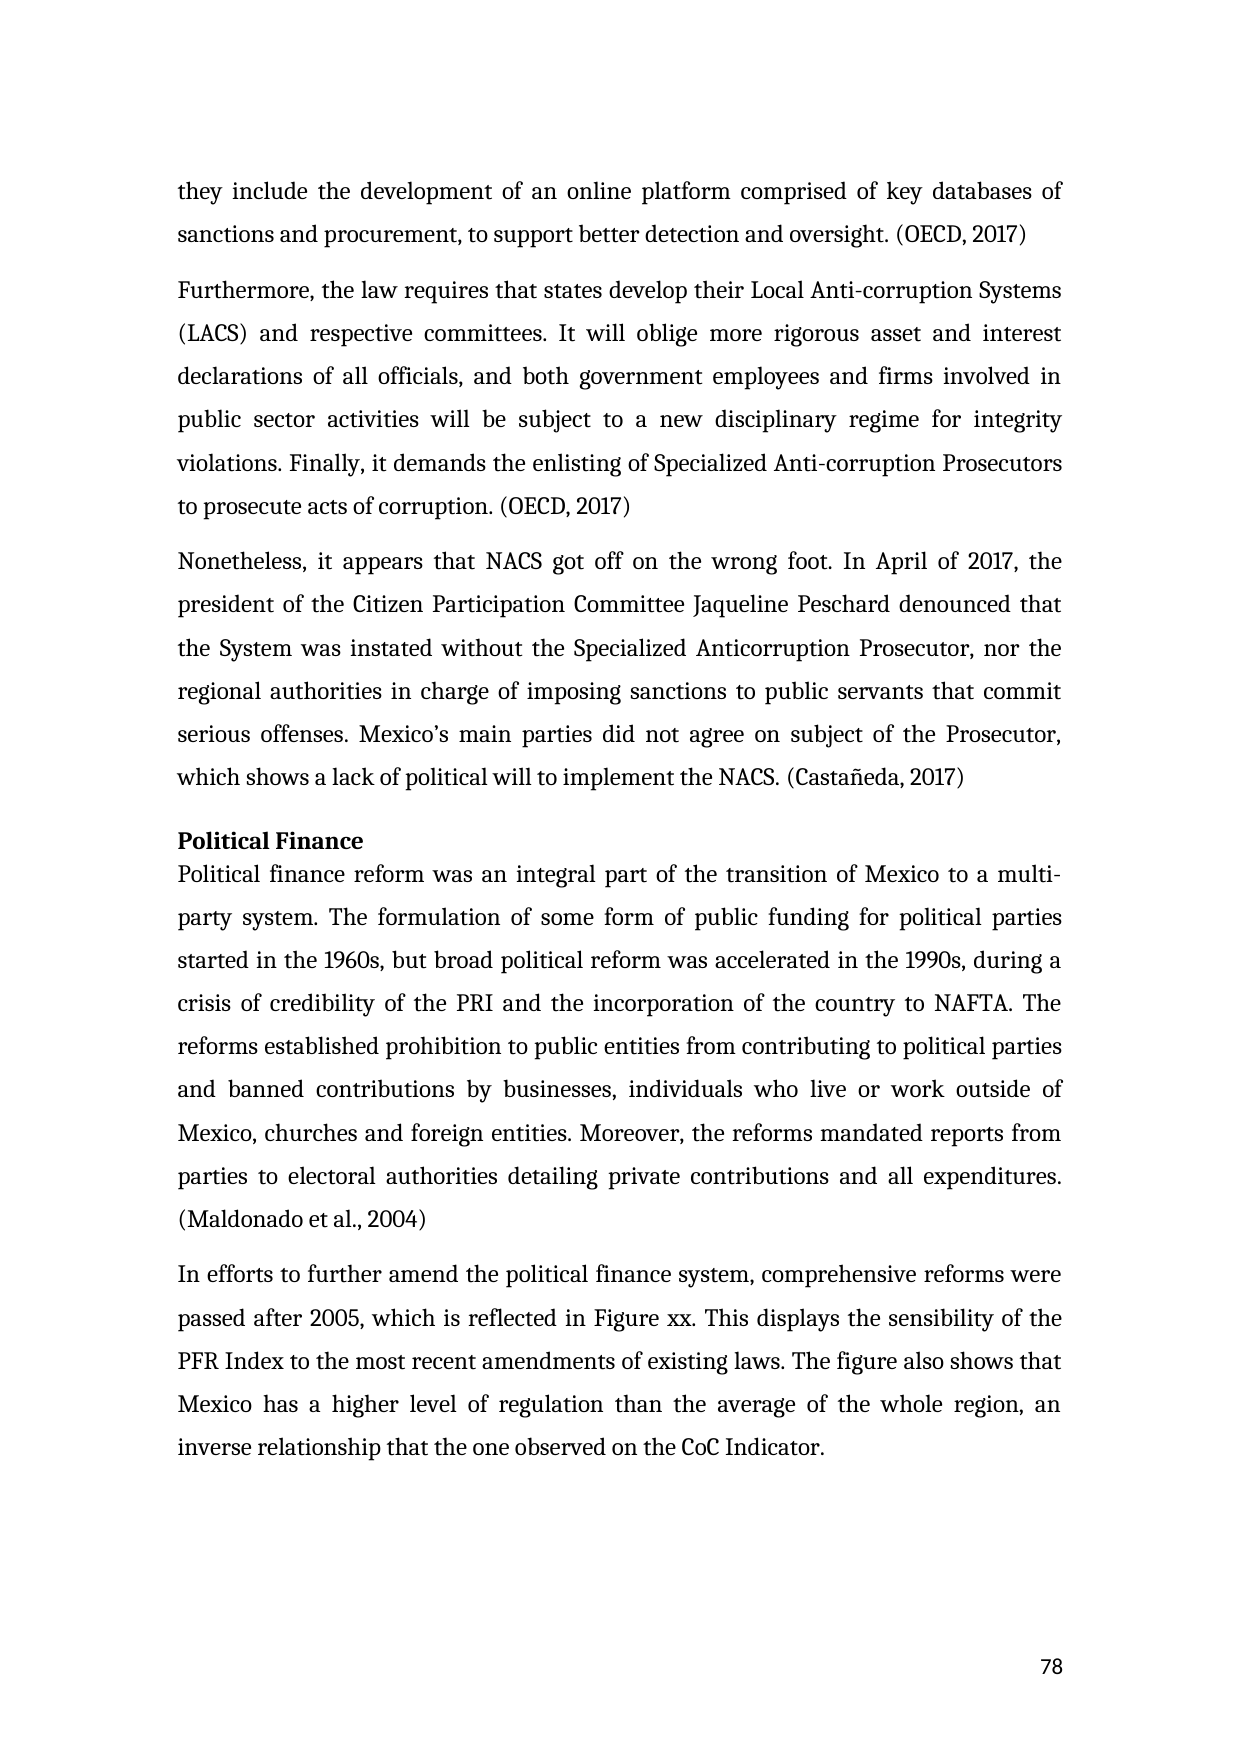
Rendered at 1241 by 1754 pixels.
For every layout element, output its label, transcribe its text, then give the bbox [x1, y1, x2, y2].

text In efforts to further amend the political finance system, comprehensive reforms were passed after 2005, which is reflected in Figure xx. This displays the sensibility of the PFR Index to the most recent amendments of existing laws. The figure also shows that Mexico has a higher level of regulation than the average of the whole region, an inverse relationship that the one observed on the CoC Indicator. [177, 1260, 1063, 1462]
text Political finance reform was an integral part of the transition of Mexico to a multi-party system. The formulation of some form of public funding for political parties started in the 1960s, but broad political reform was accelerated in the 1990s, during a crisis of credibility of the PRI and the incorporation of the country to NAFTA. The reforms established prohibition to public entities from contributing to political parties and banned contributions by businesses, individuals who live or work outside of Mexico, churches and foreign entities. Moreover, the reforms mandated reports from parties to electoral authorities detailing private contributions and all expenditures. (Maldonado et al., 2004) [177, 860, 1063, 1233]
text Furthermore, the law requires that states develop their Local Anti-corruption Systems (LACS) and respective committees. It will oblige more rigorous asset and interest declarations of all officials, and both government employees and firms involved in public sector activities will be subject to a new disciplinary regime for integrity violations. Finally, it demands the enlisting of Specialized Anti-corruption Prosecutors to prosecute acts of corruption. (OECD, 2017) [177, 276, 1063, 520]
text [177, 177, 1063, 249]
subtitle Political Finance [177, 827, 1063, 856]
text Nonetheless, it appears that NACS got off on the wrong foot. In April of 2017, the president of the Citizen Participation Committee Jaqueline Peschard denounced that the System was instated without the Specialized Anticorruption Prosecutor, nor the regional authorities in charge of imposing sanctions to public servants that commit serious offenses. Mexico’s main parties did not agree on subject of the Prosecutor, which shows a lack of political will to implement the NACS. (Castañeda, 2017) [177, 547, 1063, 792]
